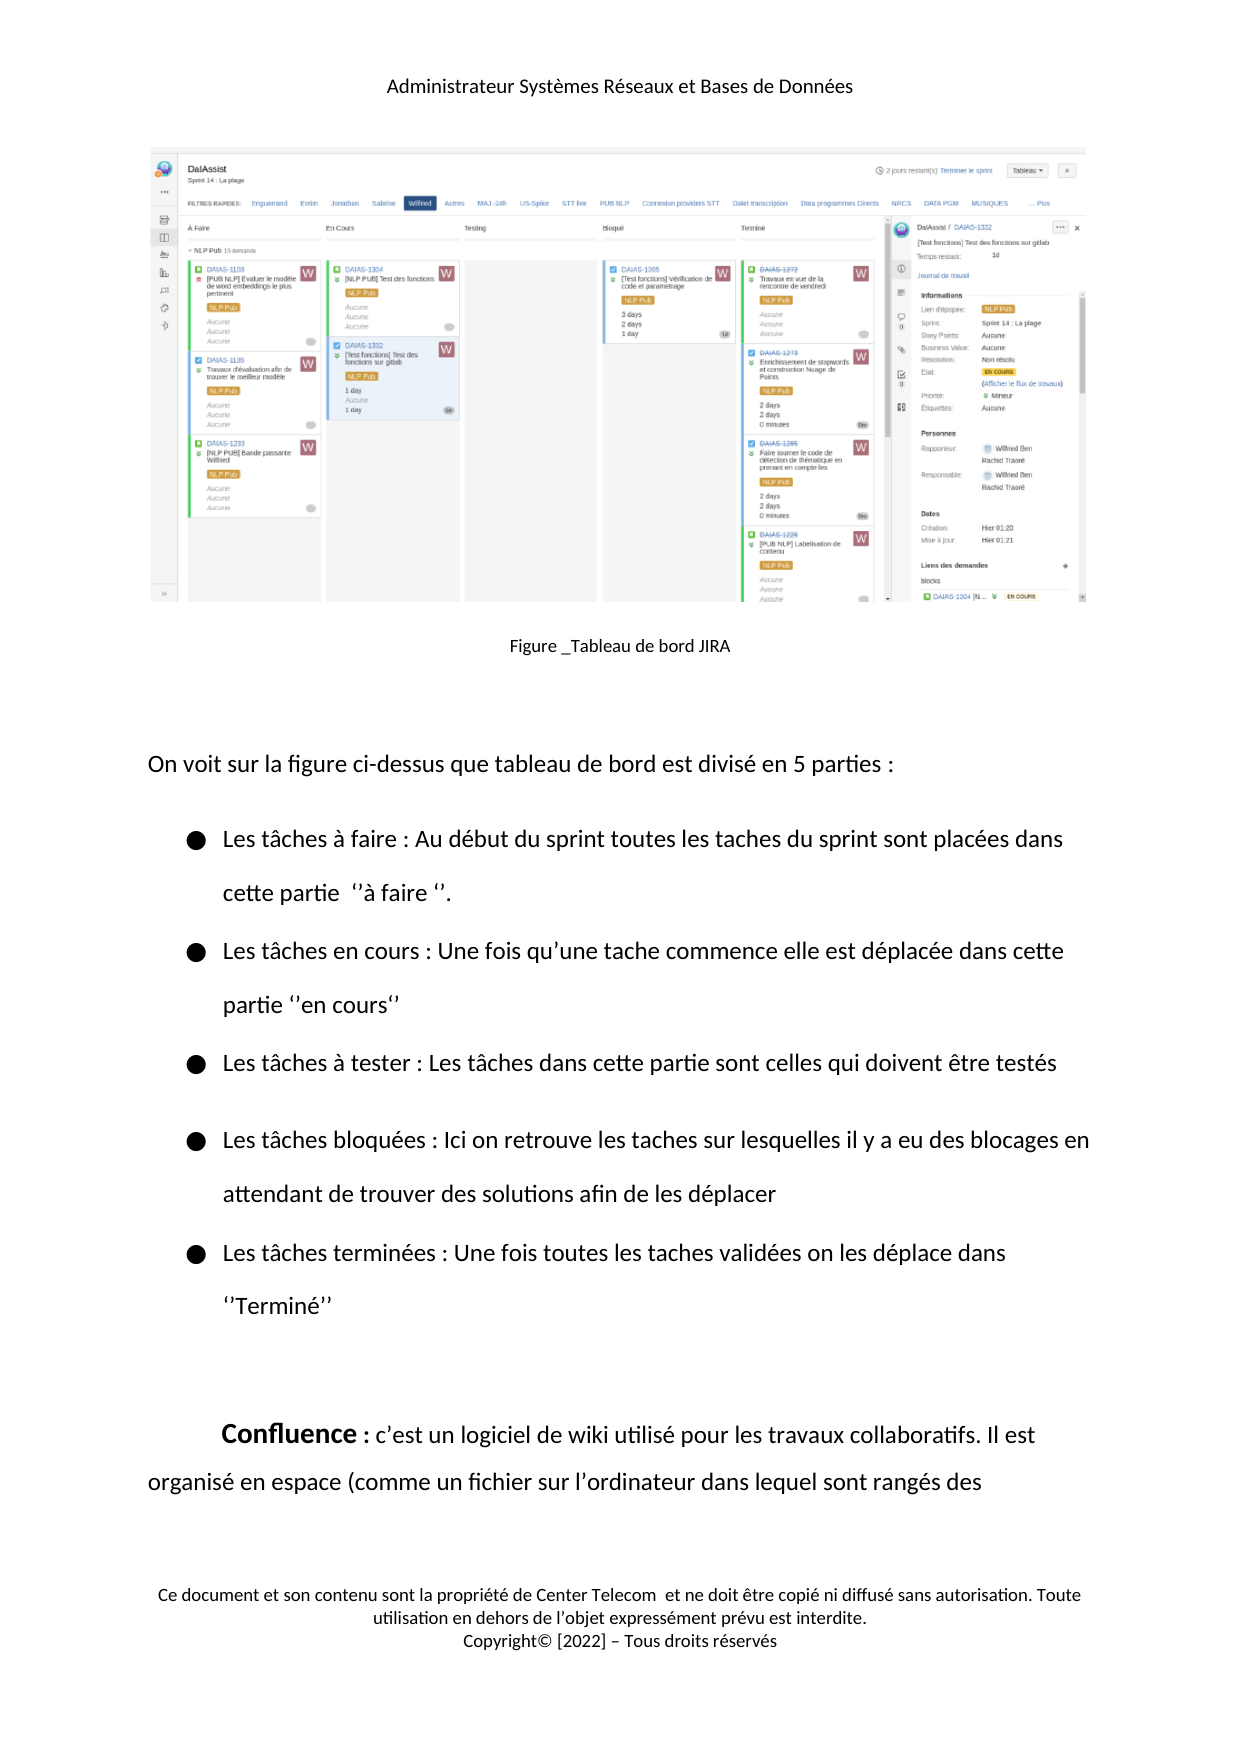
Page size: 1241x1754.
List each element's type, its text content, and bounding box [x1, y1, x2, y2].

list Les tâches en cours : Une fois qu’une tache commence elle est déplacée dans cette partie ‘’en cours‘’ [185, 923, 1093, 1020]
text Figure _Tableau de bord JIRA [148, 635, 1093, 658]
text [148, 1415, 1093, 1497]
list Les tâches terminées : Une fois toutes les taches validées on les déplace dans ‘’Terminé’’ [185, 1224, 1093, 1321]
picture [147, 147, 1093, 604]
text On voit sur la figure ci-dessus que tableau de bord est divisé en 5 parties : [148, 748, 1093, 779]
list Les tâches bloquées : Ici on retrouve les taches sur lesquelles il y a eu des blocages en attendant de trouver des solutions afin de les déplacer [185, 1112, 1093, 1209]
list Les tâches à tester : Les tâches dans cette partie sont celles qui doivent être testés [185, 1035, 1093, 1086]
list Les tâches à faire : Au début du sprint toutes les taches du sprint sont placées dans cette partie ‘’à faire ‘’. [185, 811, 1093, 907]
